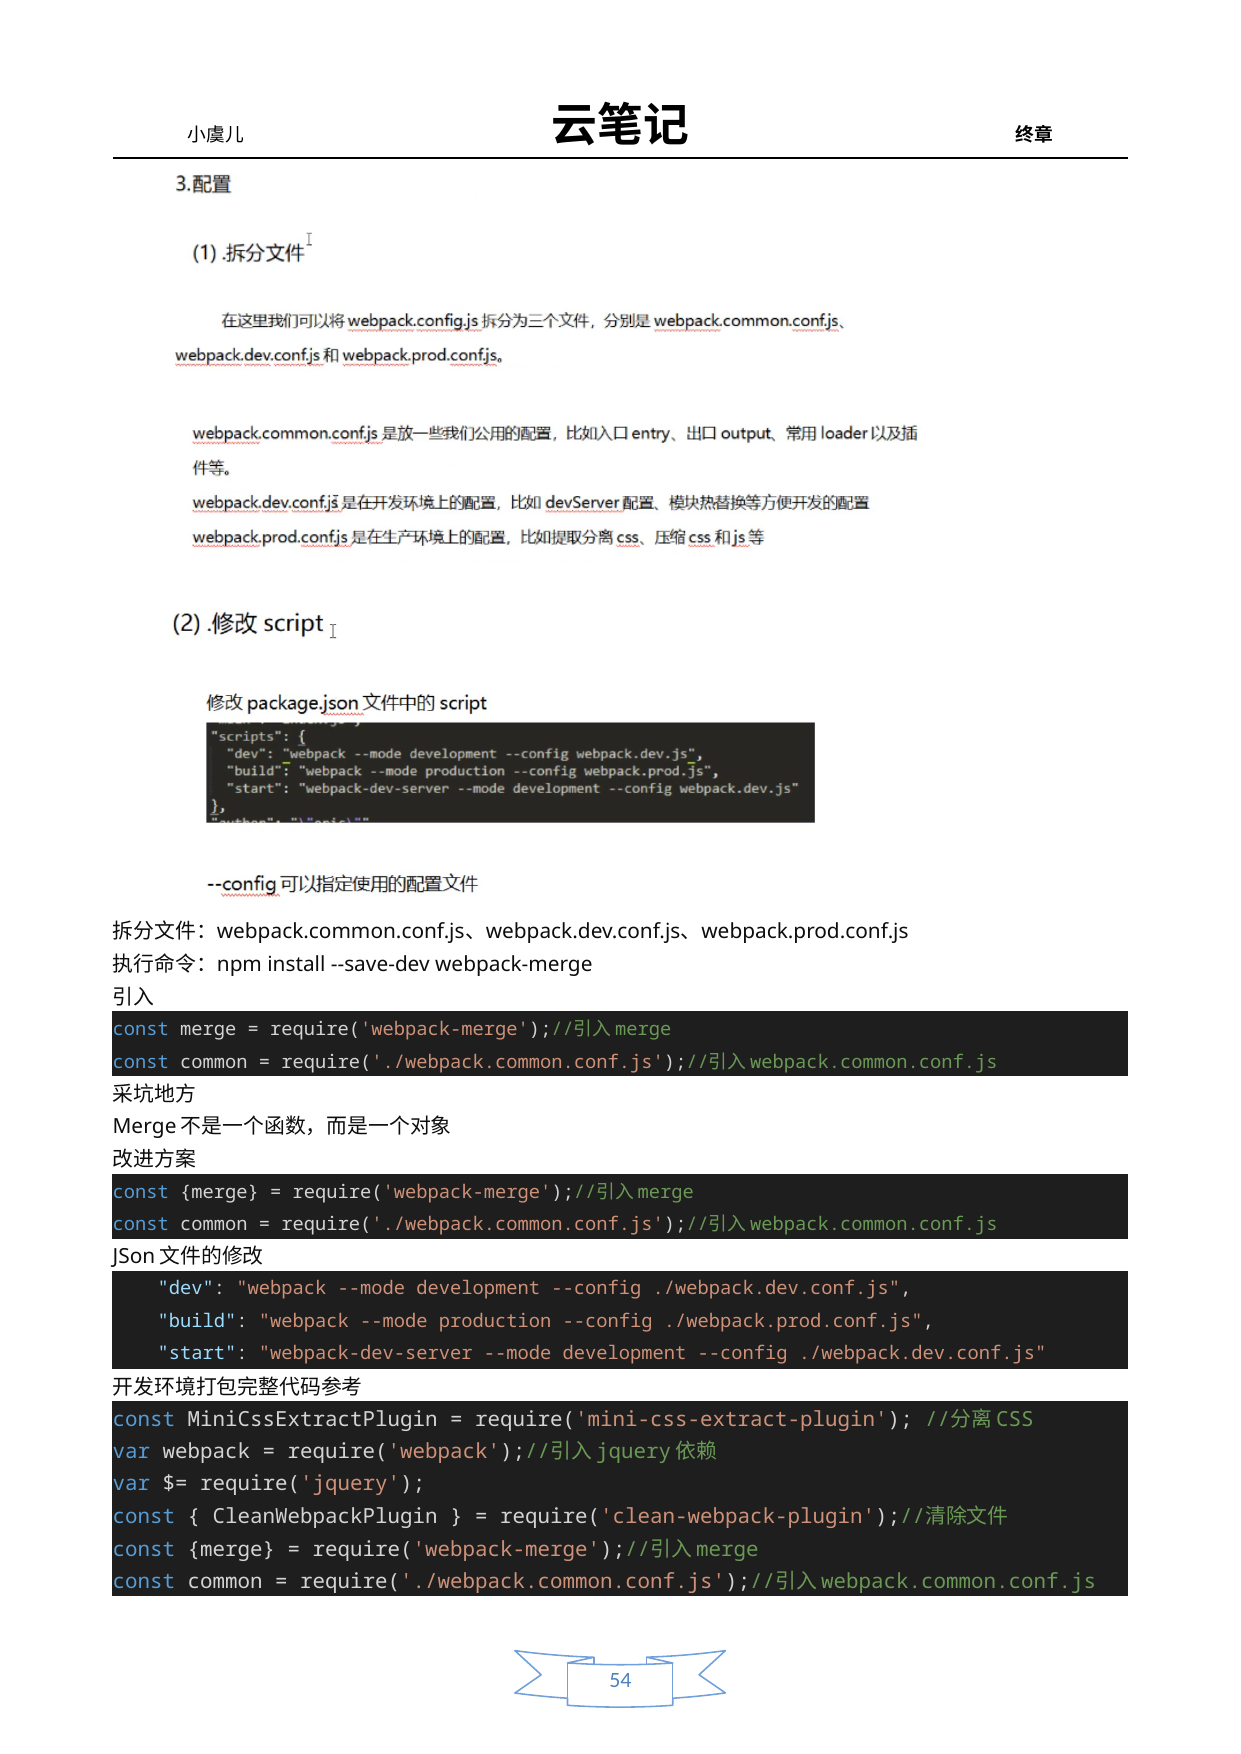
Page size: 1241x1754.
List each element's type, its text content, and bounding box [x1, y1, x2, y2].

text const MiniCssExtractPlugin = require('mini-css-extract-plugin'); //分离CSS [112, 1401, 1128, 1434]
text const common = require('./webpack.common.conf.js');//引入webpack.common.conf.js [112, 1206, 1128, 1239]
text 拆分文件：webpack.common.conf.js、webpack.dev.conf.js、webpack.prod.conf.js [112, 914, 1128, 946]
text const {merge} = require('webpack-merge');//引入merge [112, 1174, 1128, 1206]
text var $= require('jquery'); [112, 1466, 1128, 1499]
text "build": "webpack --mode production --config ./webpack.prod.conf.js", [112, 1304, 1128, 1336]
text var webpack = require('webpack');//引入jquery依赖 [112, 1434, 1128, 1466]
text const common = require('./webpack.common.conf.js');//引入webpack.common.conf.js [112, 1044, 1128, 1076]
text "start": "webpack-dev-server --mode development --config ./webpack.dev.conf.js" [112, 1336, 1128, 1369]
text const merge = require('webpack-merge');//引入merge [112, 1011, 1128, 1044]
text Merge不是一个函数，而是一个对象 [112, 1109, 1128, 1141]
picture [112, 406, 978, 576]
text const {merge} = require('webpack-merge');//引入merge [112, 1531, 1128, 1564]
text 执行命令：npm install --save-dev webpack-merge [112, 946, 1128, 979]
text 引入 [112, 979, 1128, 1011]
picture [112, 173, 978, 387]
text "dev": "webpack --mode development --config ./webpack.dev.conf.js", [112, 1271, 1128, 1304]
text 改进方案 [112, 1141, 1128, 1174]
picture [112, 596, 978, 907]
text const { CleanWebpackPlugin } = require('clean-webpack-plugin');//清除文件 [112, 1499, 1128, 1531]
text 开发环境打包完整代码参考 [112, 1369, 1128, 1401]
text JSon文件的修改 [112, 1239, 1128, 1271]
text const common = require('./webpack.common.conf.js');//引入webpack.common.conf.js [112, 1564, 1128, 1596]
text 采坑地方 [112, 1076, 1128, 1109]
